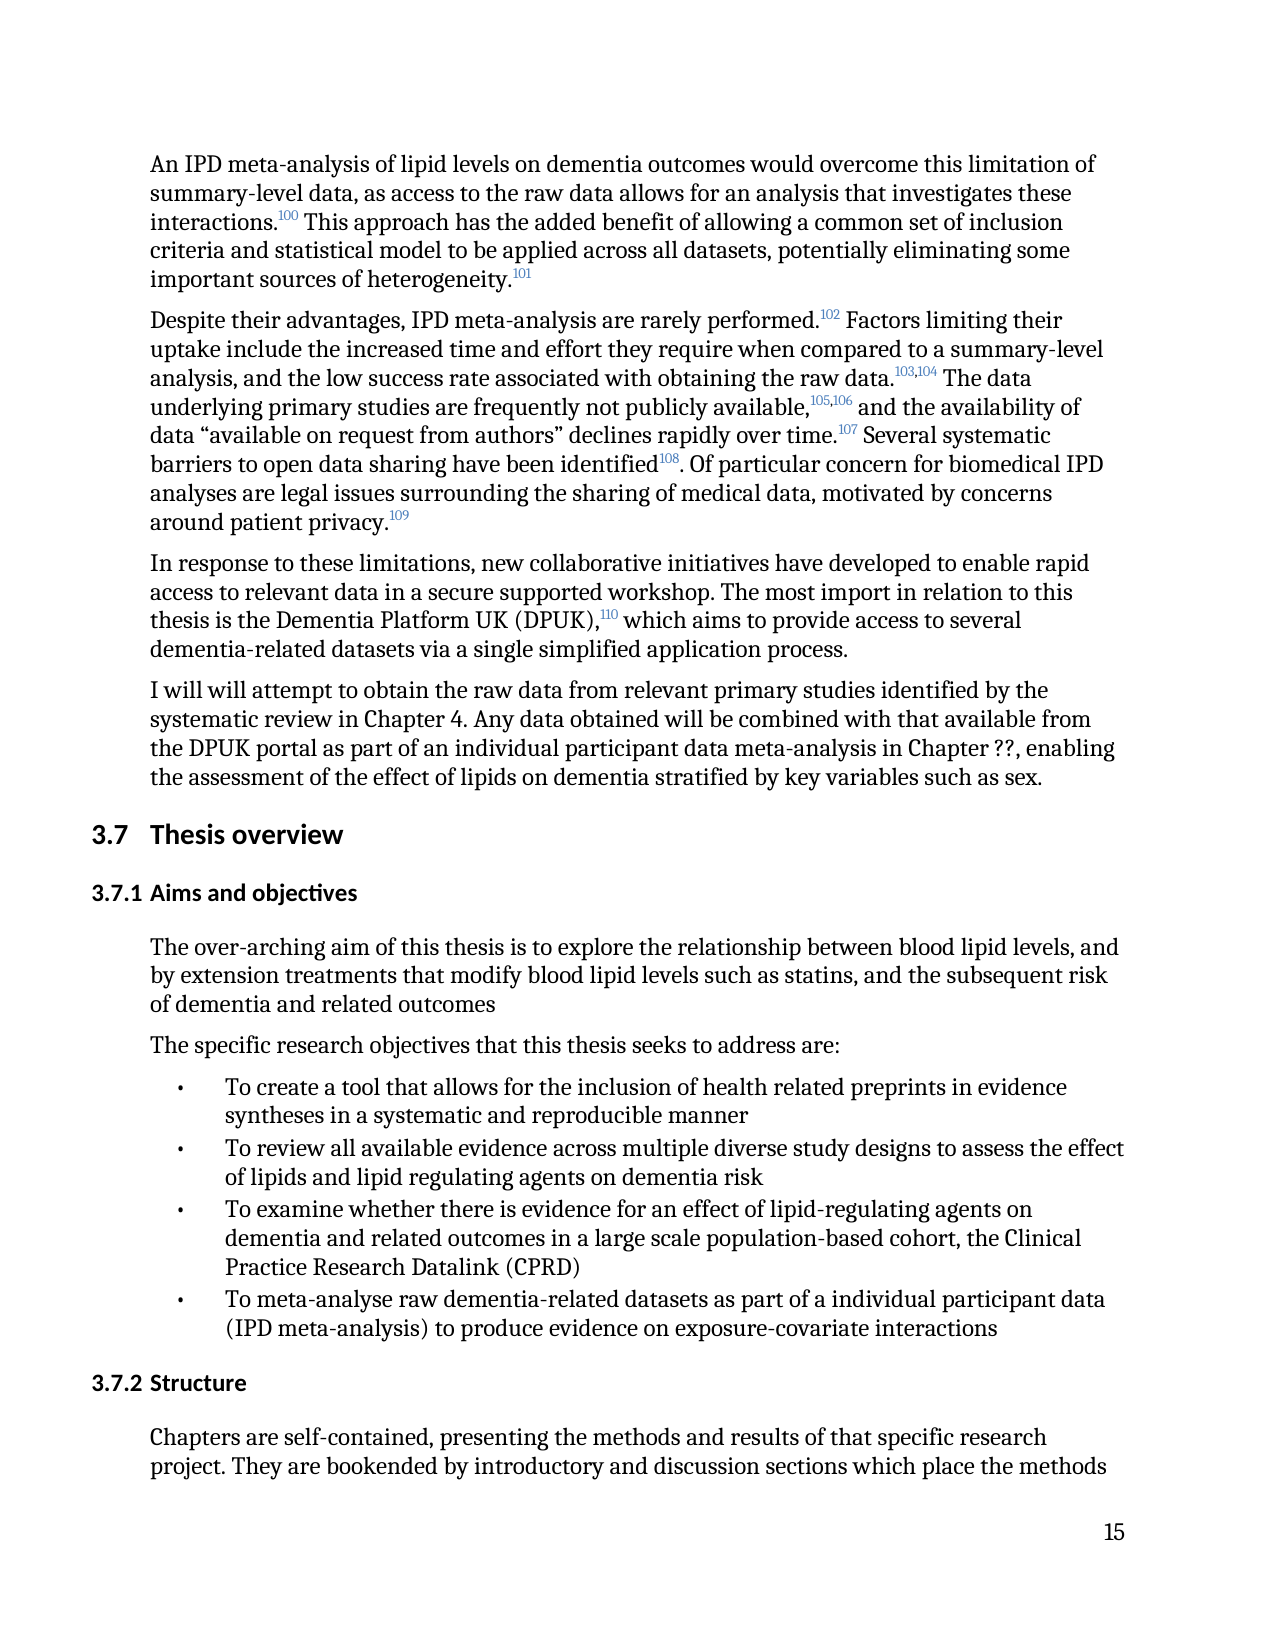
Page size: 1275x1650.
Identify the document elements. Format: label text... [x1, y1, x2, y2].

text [150, 1423, 1125, 1480]
subtitle Aims and objectives [91, 877, 1125, 907]
text An IPD meta-analysis of lipid levels on dementia outcomes would overcome this limitation of summary-level data, as access to the raw data allows for an analysis that investigates these interactions.100 This approach has the added benefit of allowing a common set of inclusion criteria and statistical model to be applied across all datasets, potentially eliminating some important sources of heterogeneity.101 [150, 150, 1125, 294]
list To meta-analyse raw dementia-related datasets as part of a individual participant data (IPD meta-analysis) to produce evidence on exposure-covariate interactions [175, 1285, 1125, 1342]
list To create a tool that allows for the inclusion of health related preprints in evidence syntheses in a systematic and reproducible manner [175, 1072, 1125, 1130]
text The specific research objectives that this thesis seeks to address are: [150, 1031, 1125, 1060]
text In response to these limitations, new collaborative initiatives have developed to enable rapid access to relevant data in a secure supported workshop. The most import in relation to this thesis is the Dementia Platform UK (DPUK),110 which aims to provide access to several dementia-related datasets via a single simplified application process. [150, 549, 1125, 664]
list To review all available evidence across multiple diverse study designs to assess the effect of lipids and lipid regulating agents on dementia risk [175, 1134, 1125, 1191]
text I will will attempt to obtain the raw data from relevant primary studies identified by the systematic review in Chapter 4. Any data obtained will be combined with that available from the DPUK portal as part of an individual participant data meta-analysis in Chapter ??, enabling the assessment of the effect of lipids on dementia stratified by key variables such as sex. [150, 676, 1125, 791]
subtitle Structure [91, 1367, 1125, 1398]
subtitle Thesis overview [91, 816, 1125, 852]
text The over-arching aim of this thesis is to explore the relationship between blood lipid levels, and by extension treatments that modify blood lipid levels such as statins, and the subsequent risk of dementia and related outcomes [150, 932, 1125, 1019]
list To examine whether there is evidence for an effect of lipid-regulating agents on dementia and related outcomes in a large scale population-based cohort, the Clinical Practice Research Datalink (CPRD) [175, 1195, 1125, 1281]
text Despite their advantages, IPD meta-analysis are rarely performed.102 Factors limiting their uptake include the increased time and effort they require when compared to a summary-level analysis, and the low success rate associated with obtaining the raw data.103,104 The data underlying primary studies are frequently not publicly available,105,106 and the availability of data “available on request from authors” declines rapidly over time.107 Several systematic barriers to open data sharing have been identified108. Of particular concern for biomedical IPD analyses are legal issues surrounding the sharing of medical data, motivated by concerns around patient privacy.109 [150, 306, 1125, 536]
